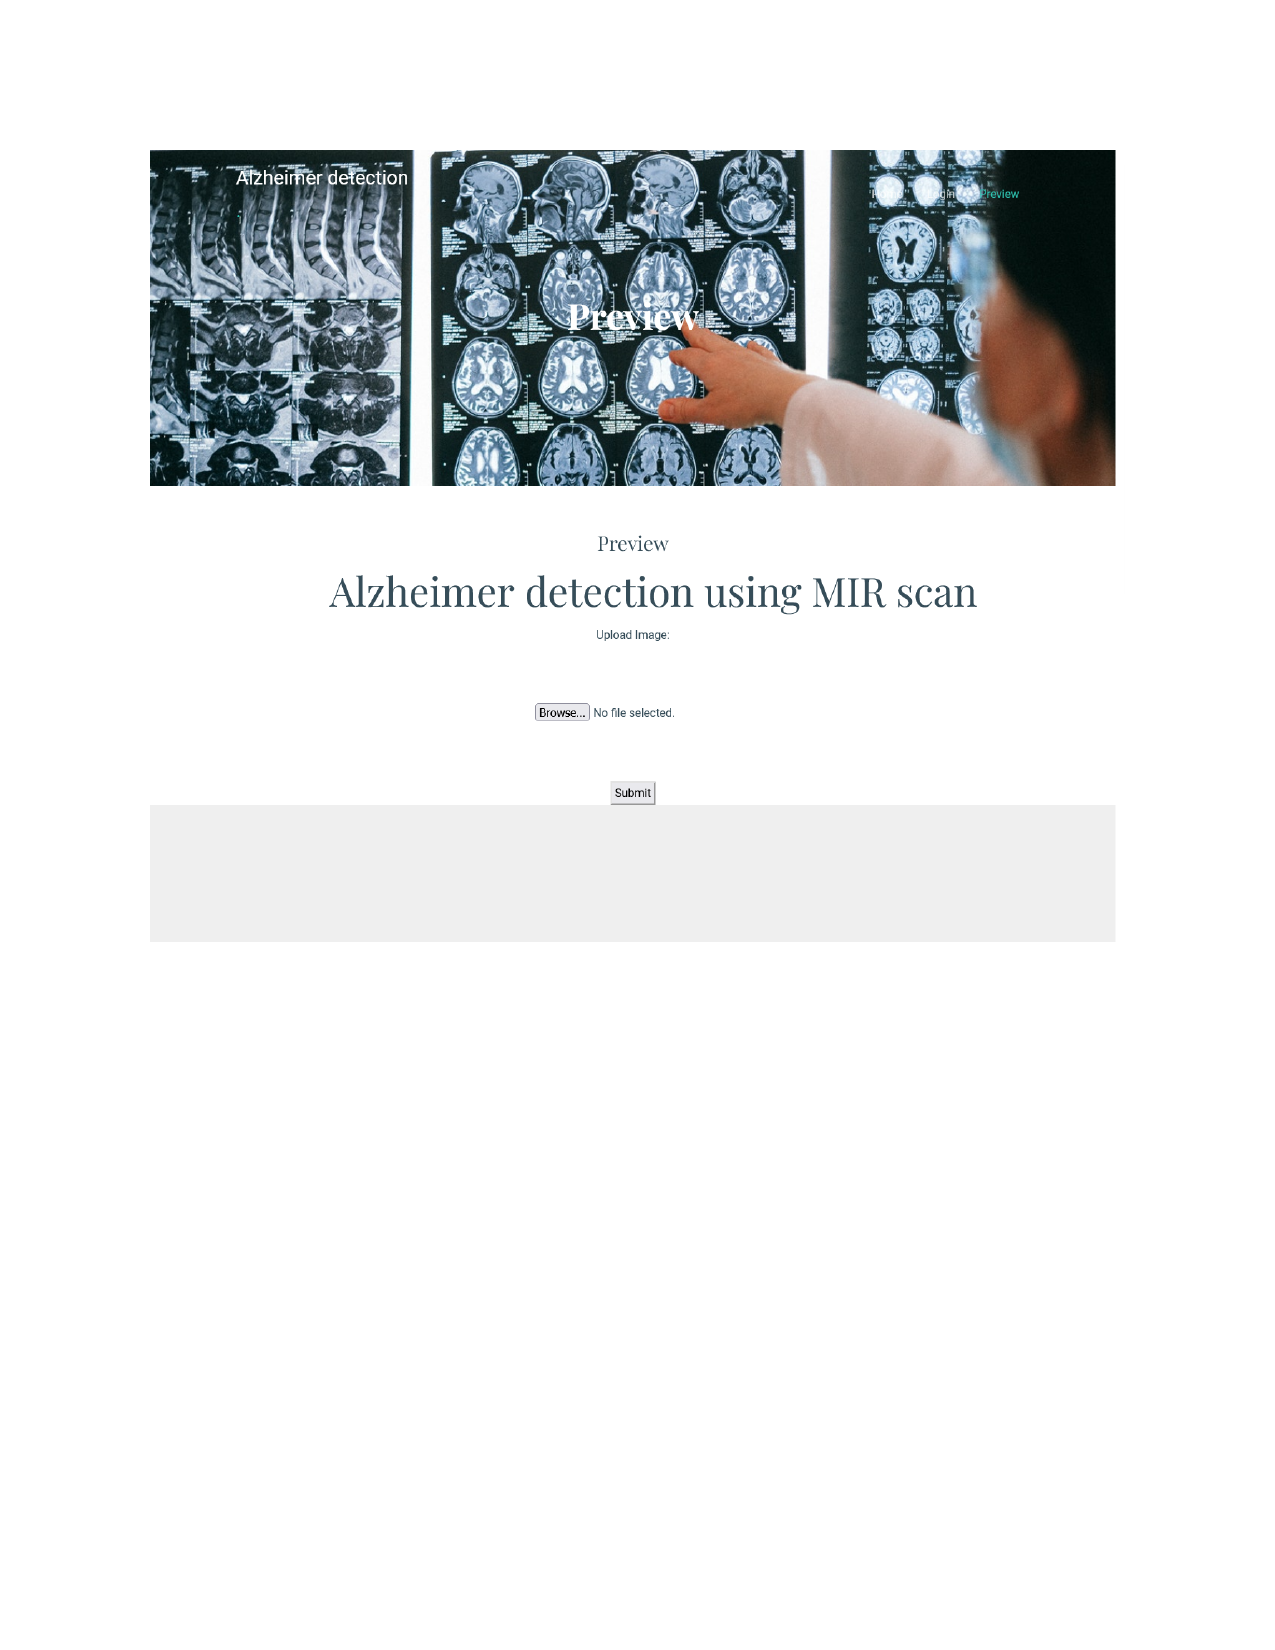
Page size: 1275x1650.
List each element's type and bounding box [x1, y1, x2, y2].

picture [150, 150, 1125, 942]
